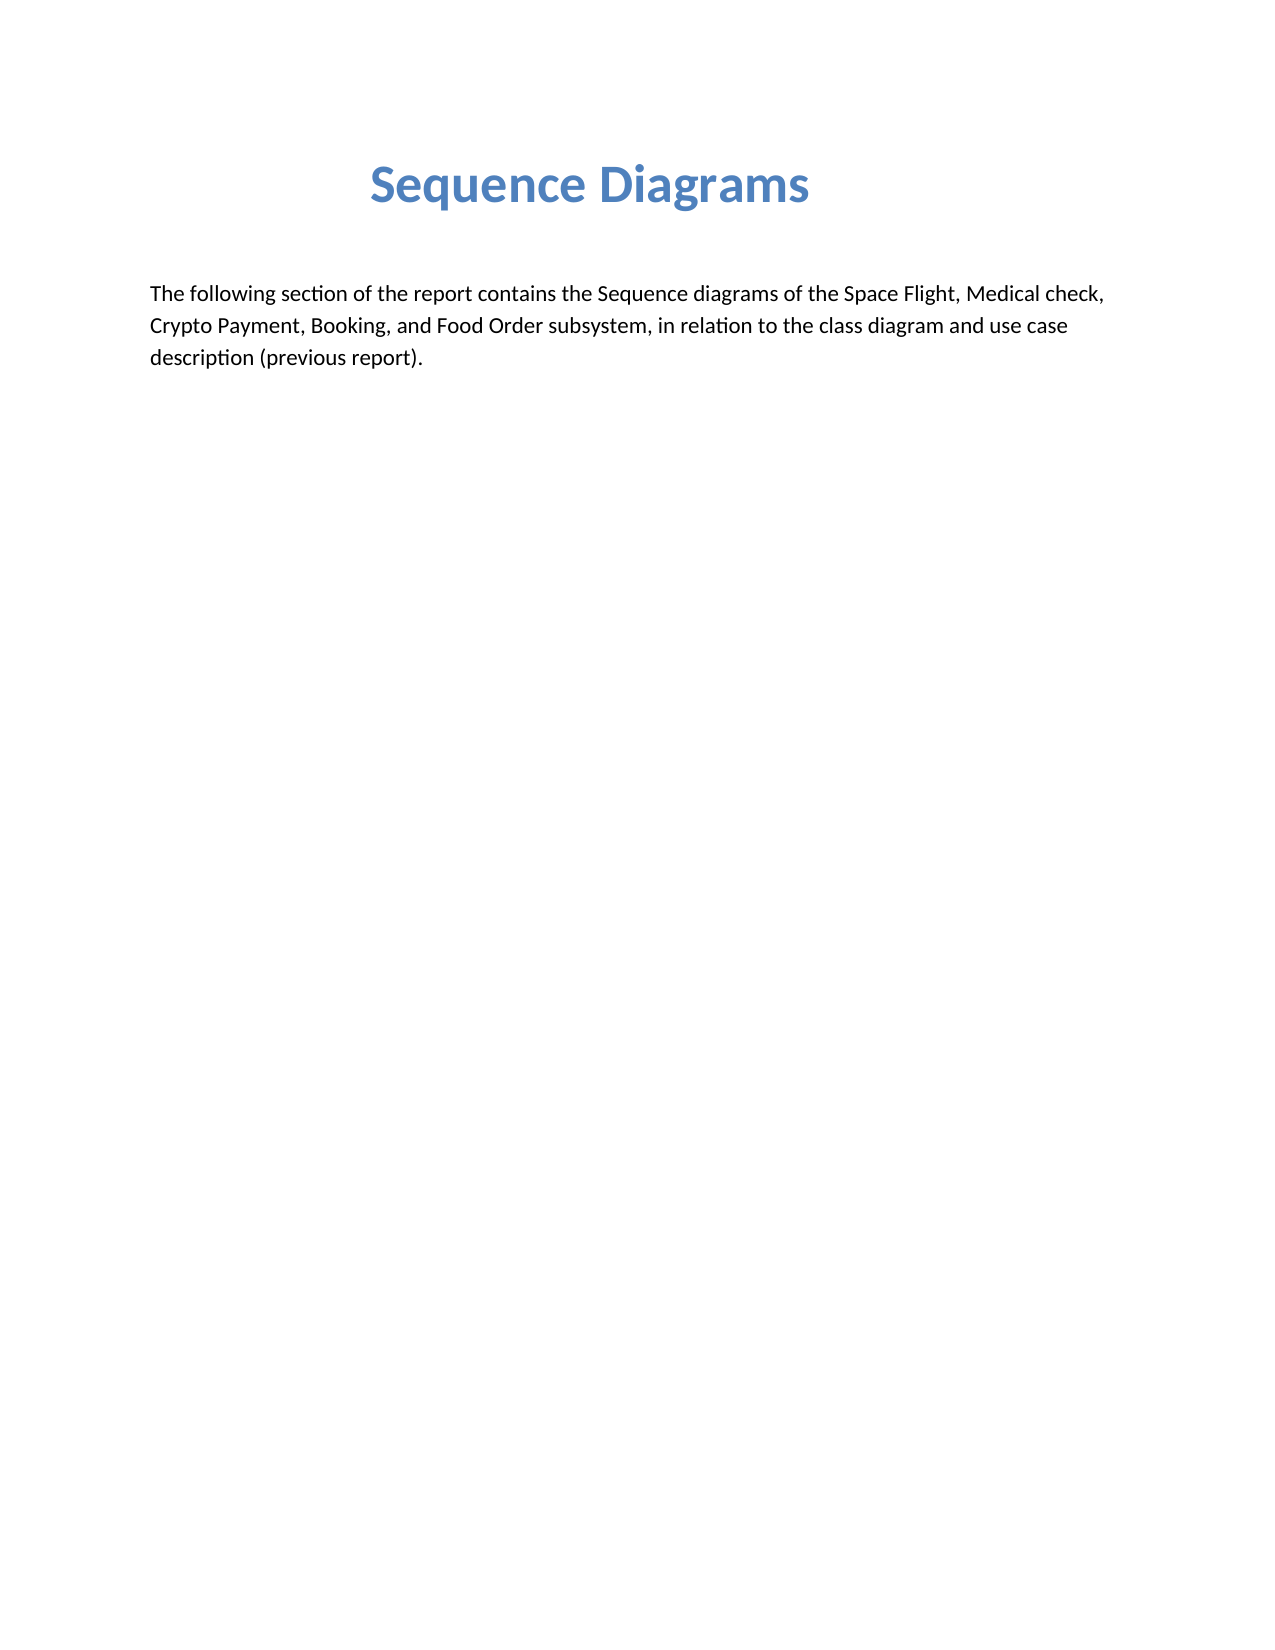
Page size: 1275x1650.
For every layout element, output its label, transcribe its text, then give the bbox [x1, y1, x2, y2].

text The following section of the report contains the Sequence diagrams of the Space Flight, Medical check, Crypto Payment, Booking, and Food Order subsystem, in relation to the class diagram and use case description (previous report). [150, 279, 1125, 371]
title Sequence Diagrams [150, 150, 1031, 216]
